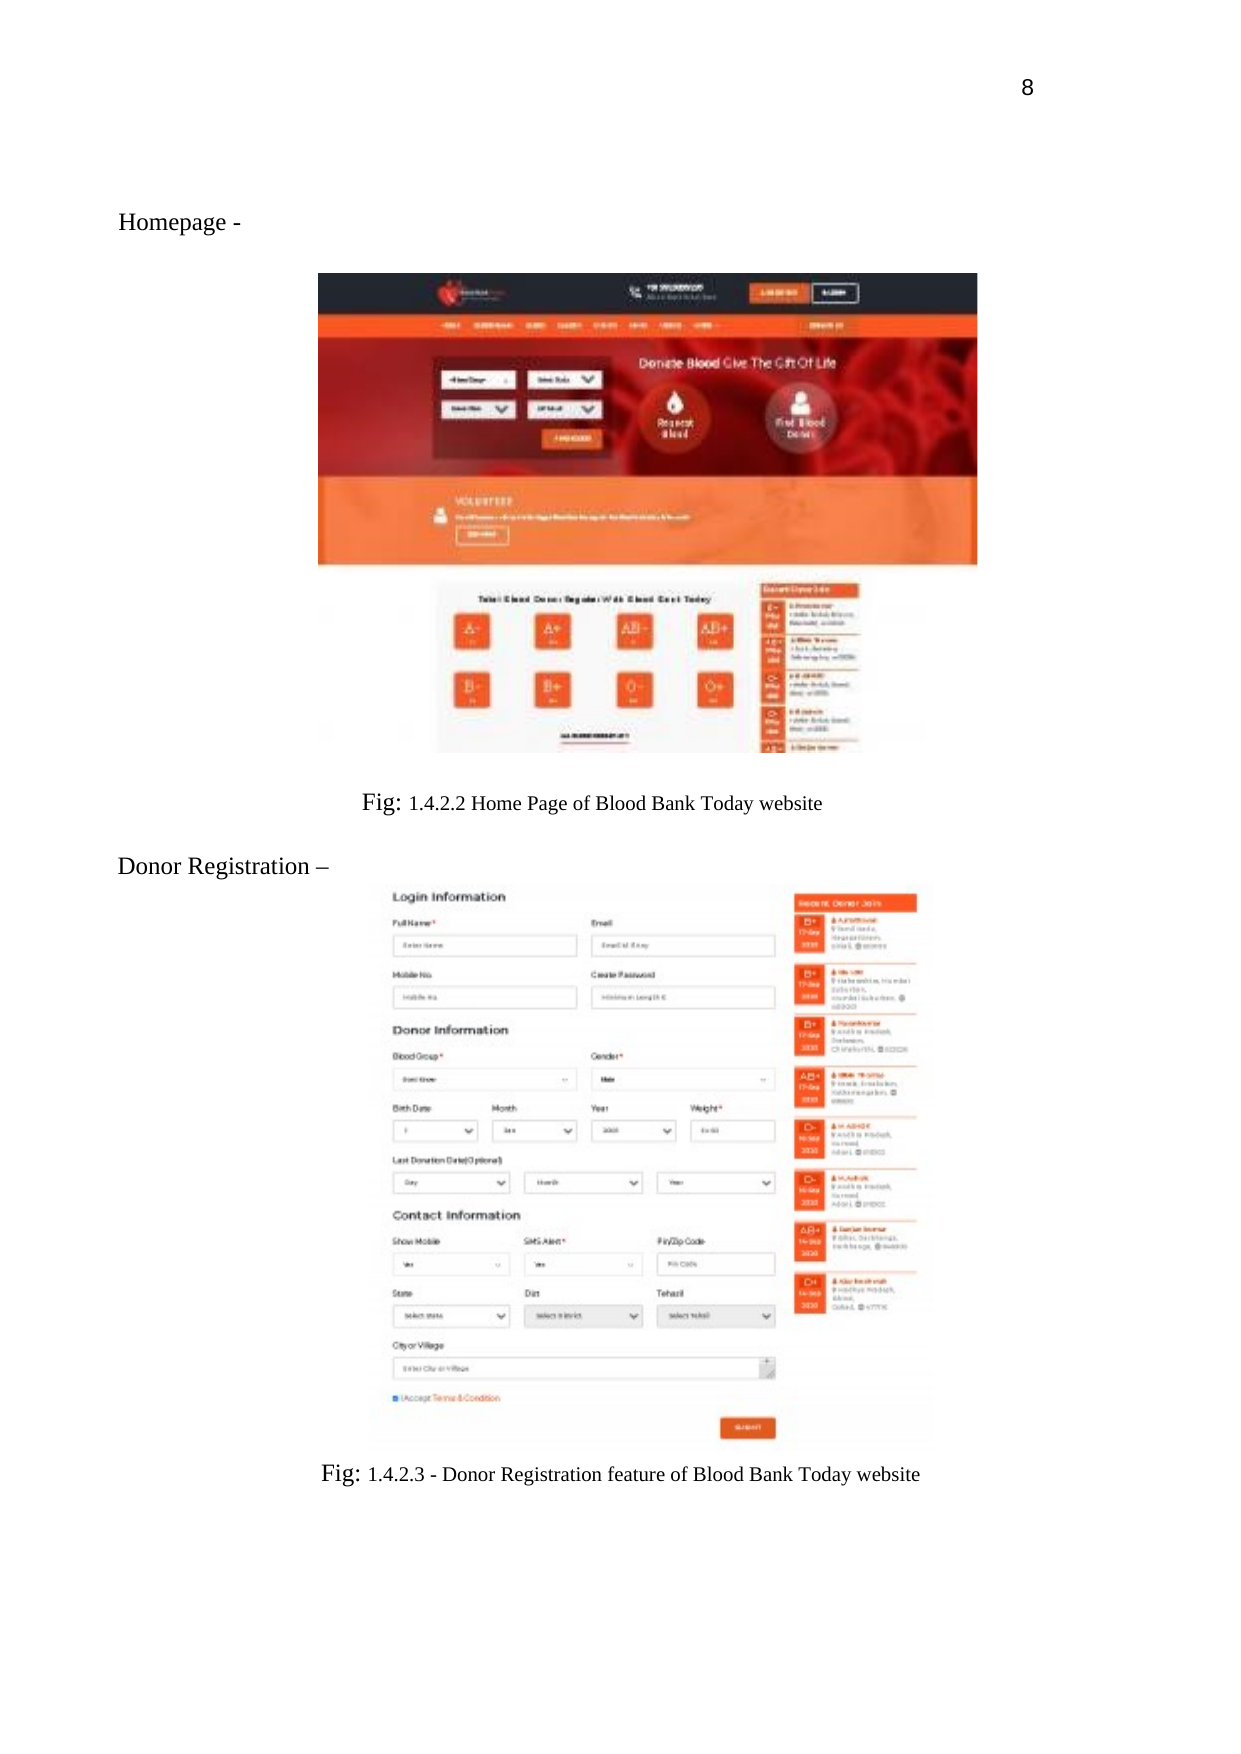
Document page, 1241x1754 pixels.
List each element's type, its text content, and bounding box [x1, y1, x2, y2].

text Fig: 1.4.2.2 Home Page of Blood Bank Today website [362, 787, 1122, 816]
text Fig: 1.4.2.3 - Donor Registration feature of Blood Bank Today website [118, 1458, 1122, 1487]
picture [368, 884, 934, 1456]
picture [318, 273, 978, 753]
text Homepage - [118, 207, 1122, 236]
text Donor Registration – [117, 851, 1122, 879]
